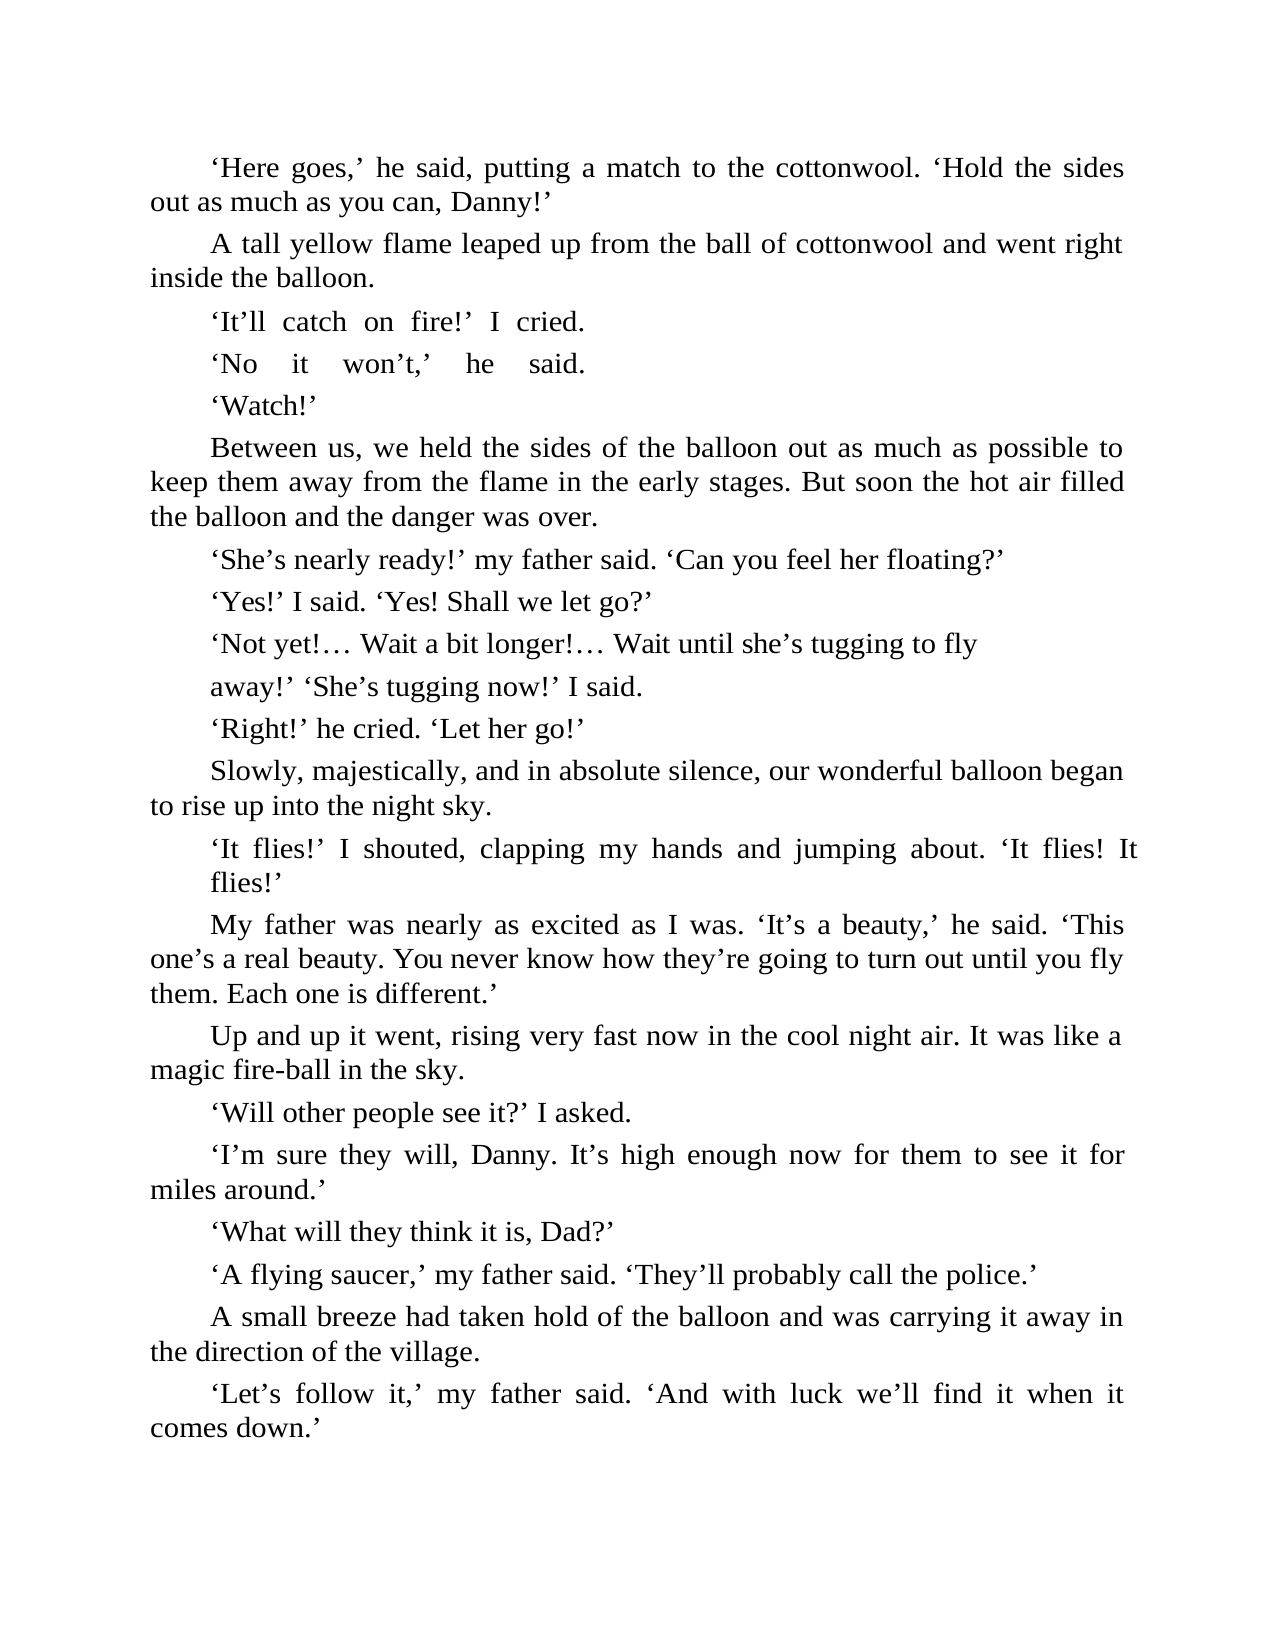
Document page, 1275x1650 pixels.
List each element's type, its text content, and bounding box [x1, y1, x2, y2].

text A small breeze had taken hold of the balloon and was carrying it away in the direction of the village. [150, 1299, 1125, 1367]
text ‘Not yet!… Wait a bit longer!… Wait until she’s tugging to fly away!’ ‘She’s tugging now!’ I said. [210, 626, 1053, 703]
text ‘What will they think it is, Dad?’ [210, 1214, 1137, 1247]
text ‘It flies!’ I shouted, clapping my hands and jumping about. ‘It flies! It flies!’ [210, 831, 1137, 898]
text ‘Here goes,’ he said, putting a match to the cottonwool. ‘Hold the sides out as much as you can, Danny!’ [150, 150, 1124, 218]
text ‘A flying saucer,’ my father said. ‘They’ll probably call the police.’ [210, 1257, 1137, 1291]
text ‘It’ll catch on fire!’ I cried. ‘No it won’t,’ he said. ‘Watch!’ [210, 304, 586, 421]
text Between us, we held the sides of the balloon out as much as possible to keep them away from the flame in the early stages. But soon the hot air filled the balloon and the danger was over. [150, 430, 1125, 532]
text ‘I’m sure they will, Danny. It’s high enough now for them to see it for miles around.’ [150, 1137, 1125, 1206]
text My father was nearly as excited as I was. ‘It’s a beauty,’ he said. ‘This one’s a real beauty. You never know how they’re going to turn out until you fly them. Each one is different.’ [150, 907, 1125, 1009]
text ‘Will other people see it?’ I asked. [210, 1095, 1137, 1129]
text ‘Let’s follow it,’ my father said. ‘And with luck we’ll find it when it comes down.’ [150, 1376, 1124, 1444]
text ‘She’s nearly ready!’ my father said. ‘Can you feel her floating?’ ‘Yes!’ I said. ‘Yes! Shall we let go?’ [210, 542, 1053, 617]
text A tall yellow flame leaped up from the ball of cottonwool and went right inside the balloon. [150, 226, 1124, 294]
text Slowly, majestically, and in absolute silence, our wonderful balloon began to rise up into the night sky. [150, 753, 1125, 821]
text Up and up it went, rising very fast now in the cool night air. It was like a magic fire-ball in the sky. [150, 1018, 1124, 1086]
text ‘Right!’ he cried. ‘Let her go!’ [210, 713, 1137, 745]
